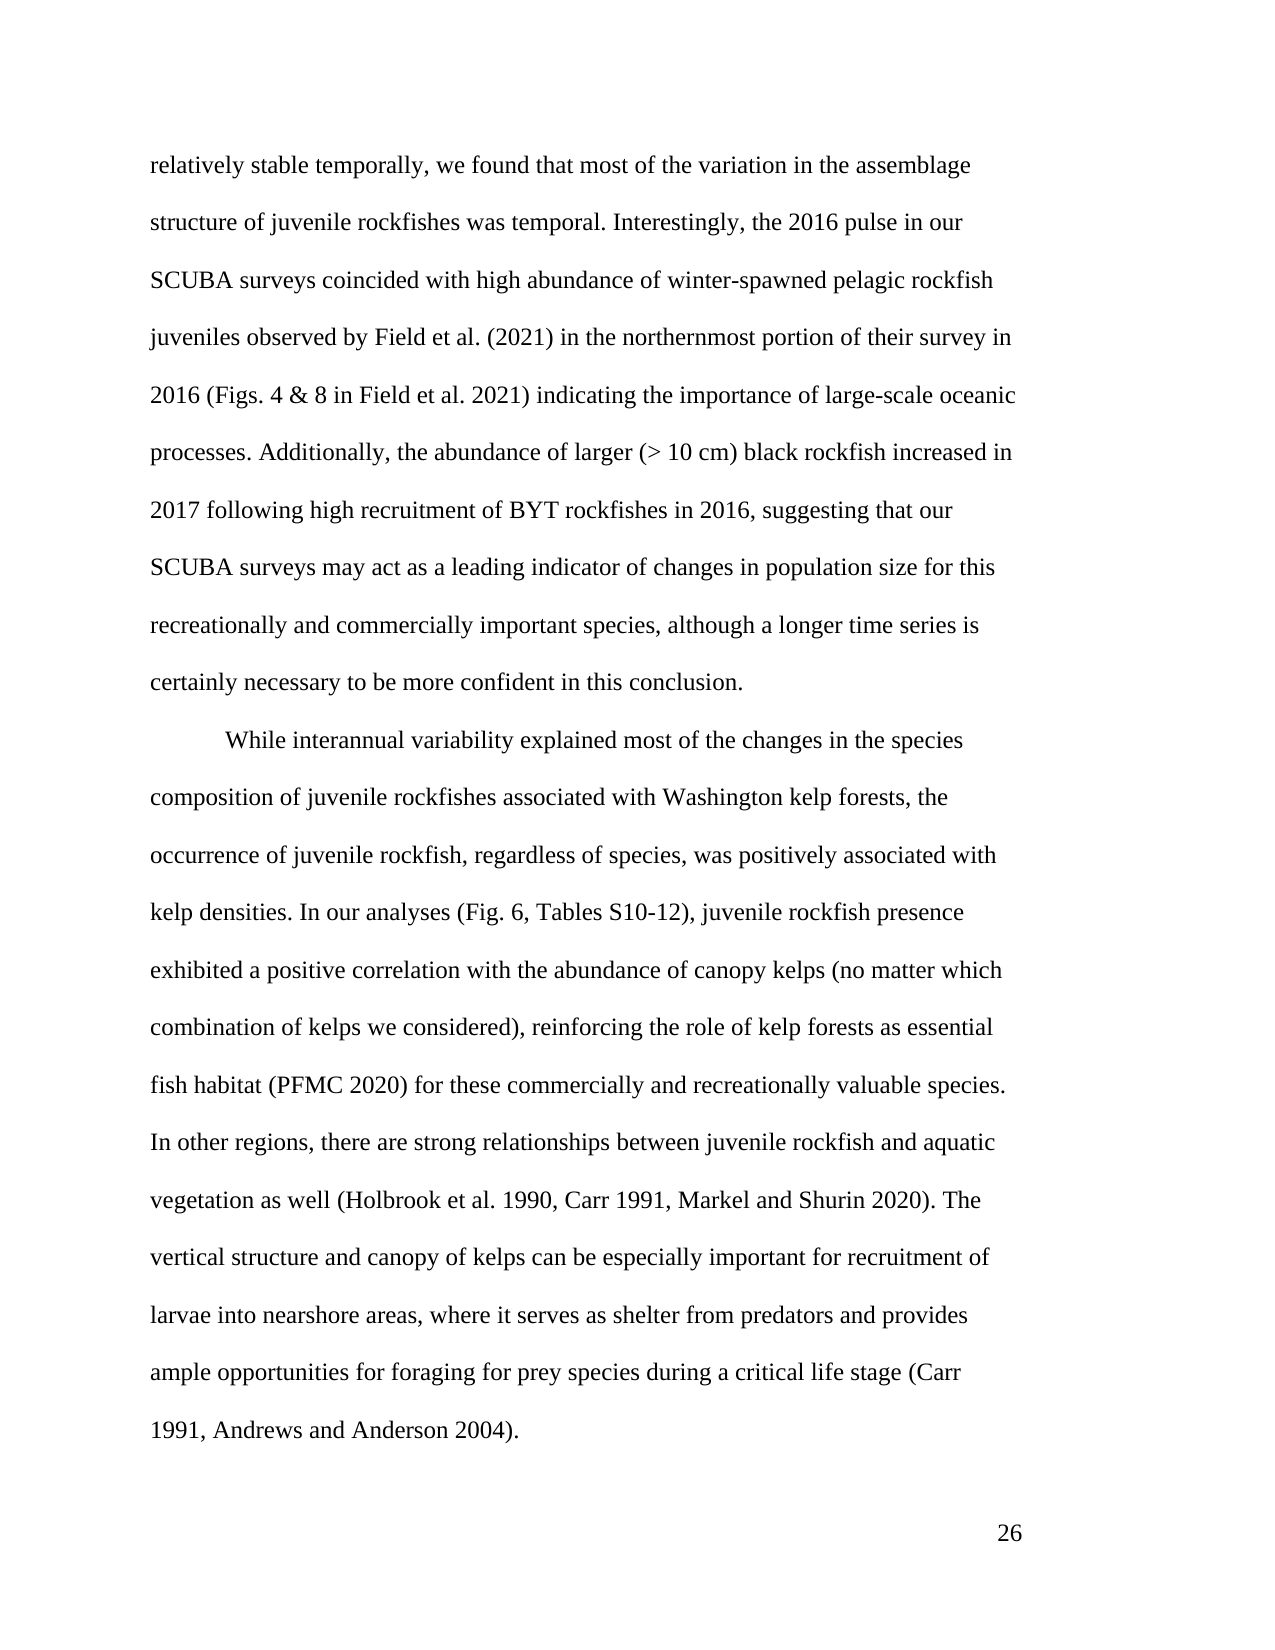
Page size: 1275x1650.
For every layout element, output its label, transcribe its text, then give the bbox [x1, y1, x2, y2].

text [150, 150, 1022, 696]
text While interannual variability explained most of the changes in the species composition of juvenile rockfishes associated with Washington kelp forests, the occurrence of juvenile rockfish, regardless of species, was positively associated with kelp densities. In our analyses (Fig. 6, Tables S10-12), juvenile rockfish presence exhibited a positive correlation with the abundance of canopy kelps (no matter which combination of kelps we considered), reinforcing the role of kelp forests as essential fish habitat (PFMC 2020) for these commercially and recreationally valuable species. In other regions, there are strong relationships between juvenile rockfish and aquatic vegetation as well (Holbrook et al. 1990, Carr 1991, Markel and Shurin 2020). The vertical structure and canopy of kelps can be especially important for recruitment of larvae into nearshore areas, where it serves as shelter from predators and provides ample opportunities for foraging for prey species during a critical life stage (Carr 1991, Andrews and Anderson 2004). [150, 725, 1022, 1444]
